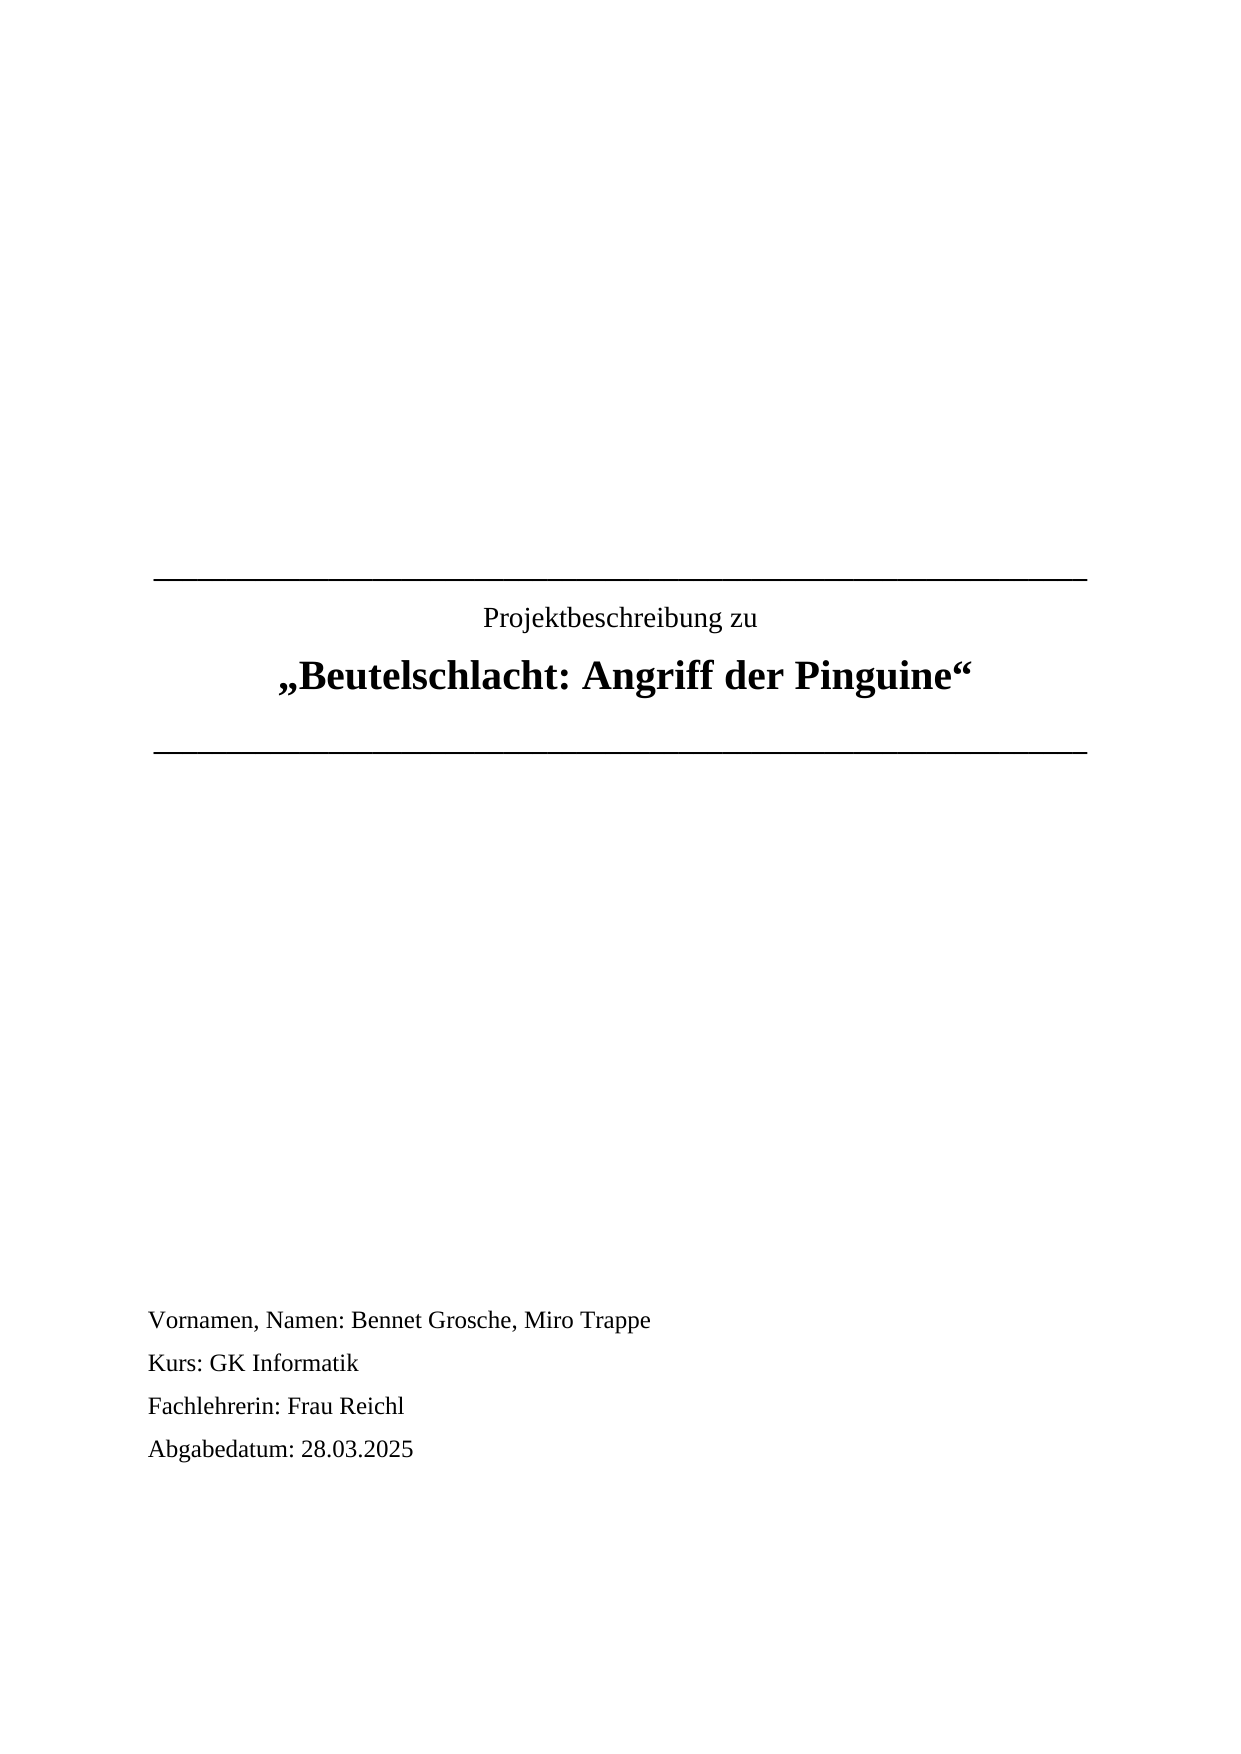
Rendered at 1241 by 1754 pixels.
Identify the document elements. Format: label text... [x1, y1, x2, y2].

text Kurs: GK Informatik [148, 1348, 1093, 1377]
text Abgabedatum: 28.03.2025 [148, 1434, 1093, 1463]
text „Beutelschlacht: Angriff der Pinguine“ [148, 651, 1093, 699]
text Vornamen, Namen: Bennet Grosche, Miro Trappe [148, 1305, 1093, 1333]
text ________________________________________________________________ [148, 723, 1093, 756]
text Projektbeschreibung zu [148, 600, 1093, 634]
text Fachlehrerin: Frau Reichl [148, 1391, 1093, 1420]
text ________________________________________________________________ [148, 550, 1093, 584]
